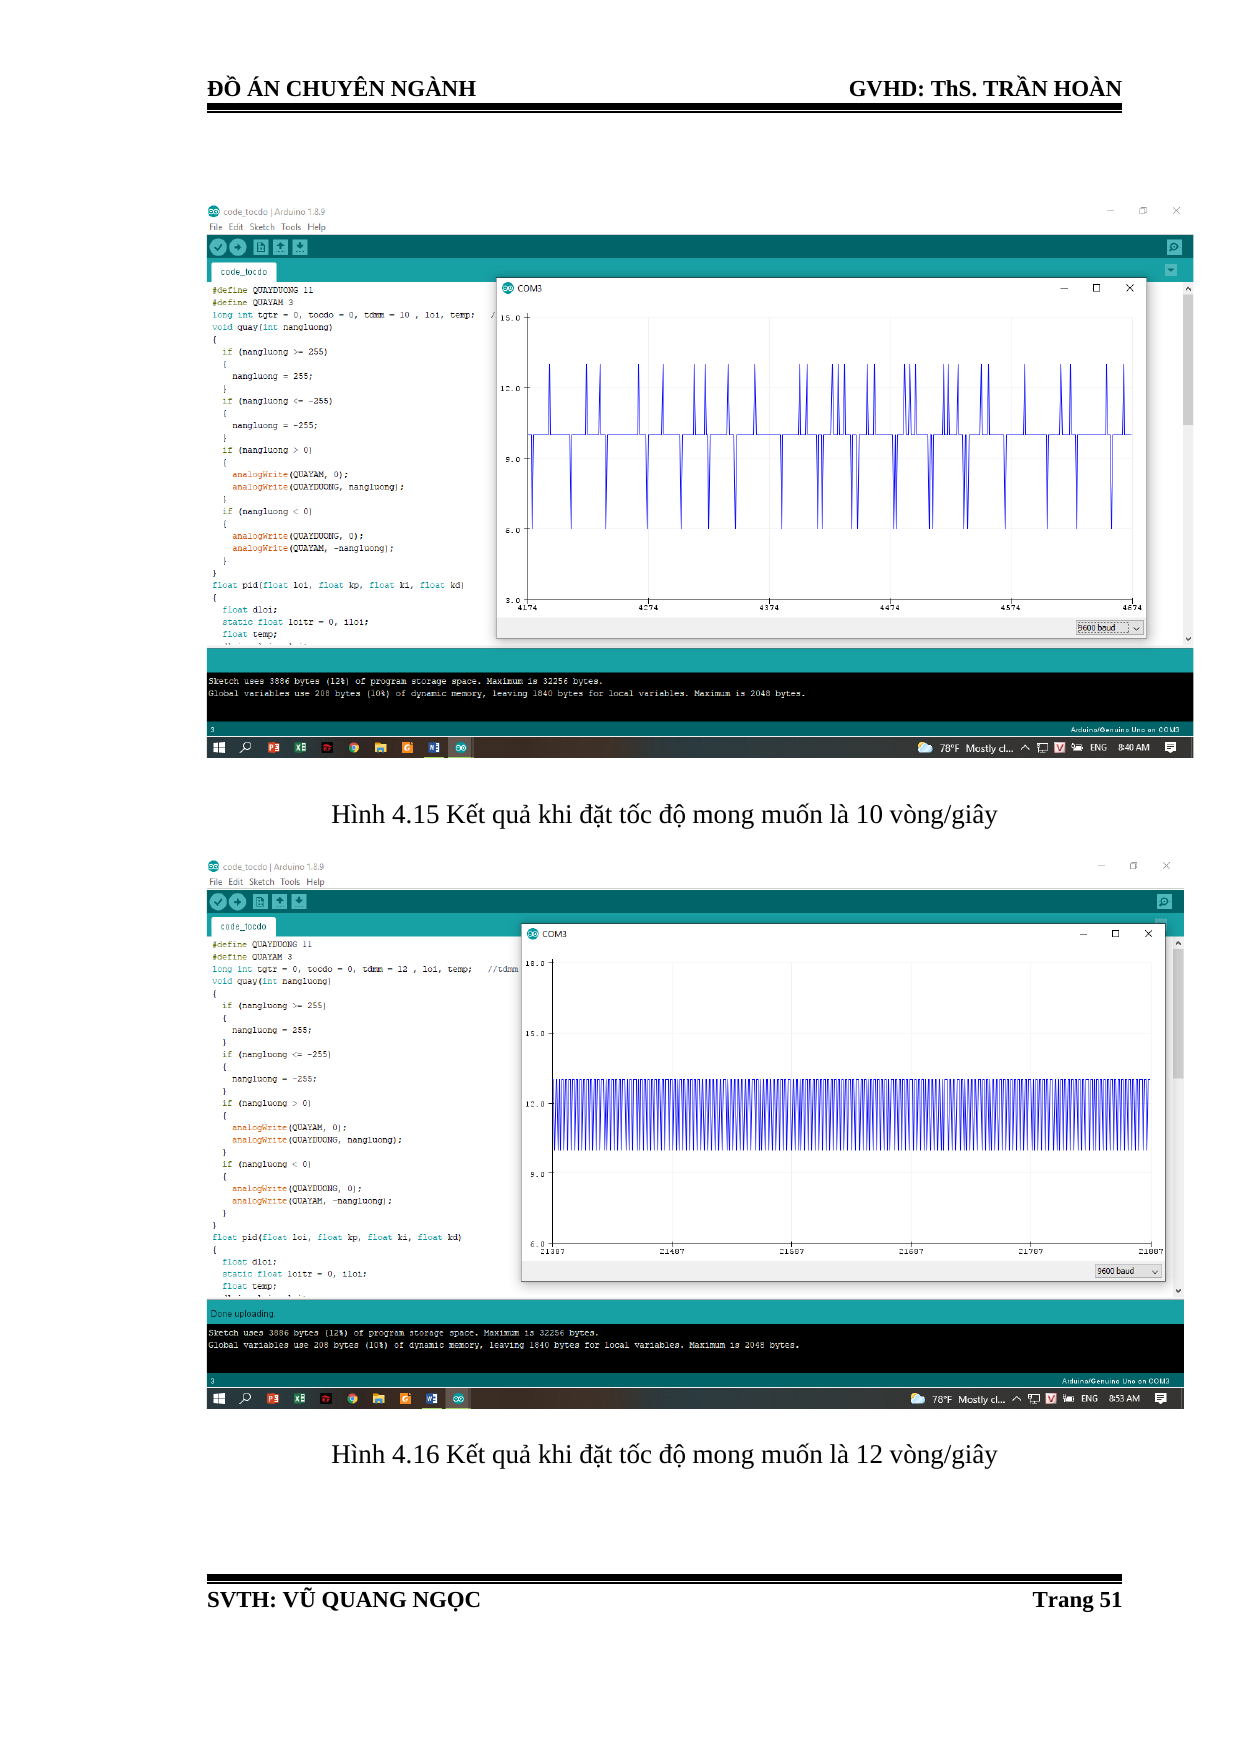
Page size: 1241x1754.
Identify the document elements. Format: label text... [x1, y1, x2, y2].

picture [206, 859, 1184, 1409]
picture [206, 203, 1194, 758]
text Hình 4.15 Kết quả khi đặt tốc độ mong muốn là 10 vòng/giây [207, 798, 1122, 829]
text Hình 4.16 Kết quả khi đặt tốc độ mong muốn là 12 vòng/giây [207, 1438, 1122, 1469]
